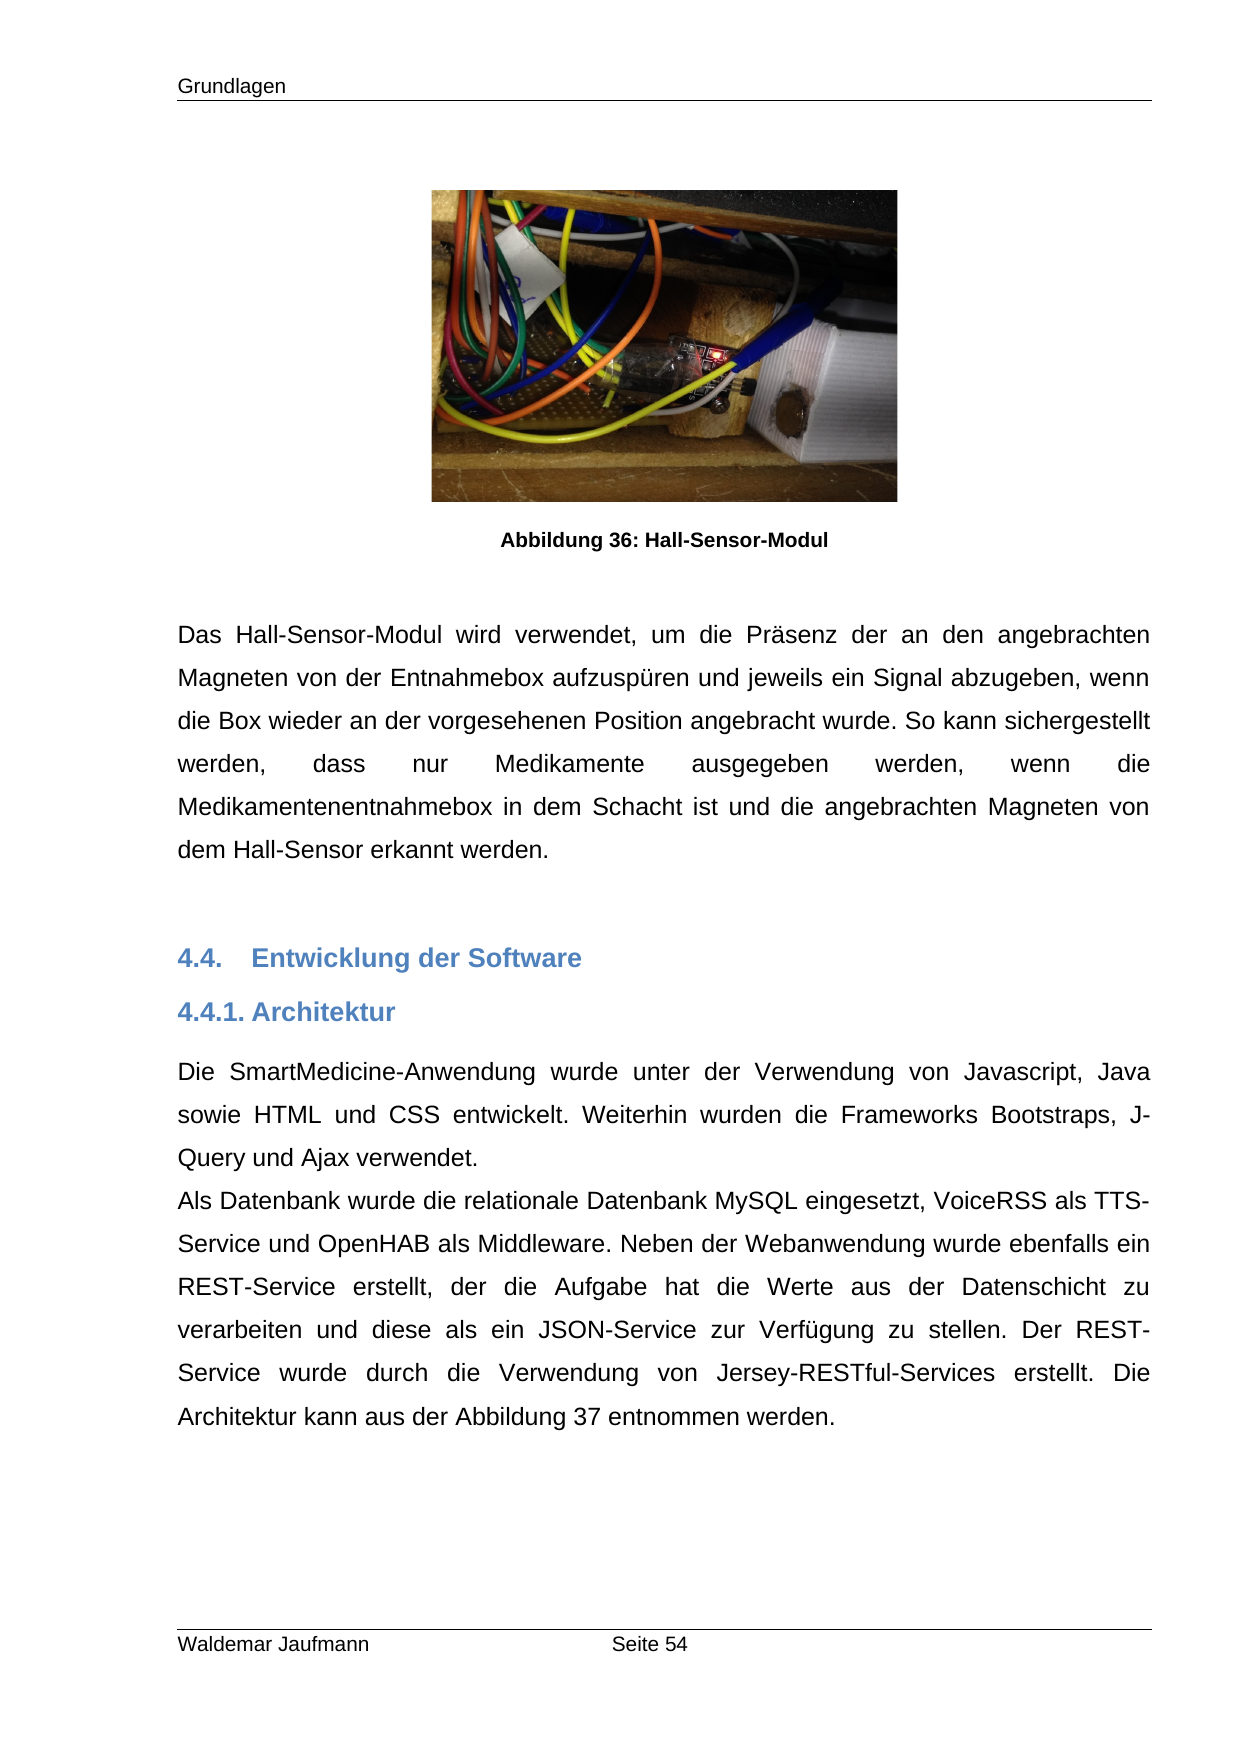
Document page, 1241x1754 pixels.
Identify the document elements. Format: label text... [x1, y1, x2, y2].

text Abbildung 36: Hall-Sensor-Modul [177, 528, 1152, 552]
text Das Hall-Sensor-Modul wird verwendet, um die Präsenz der an den angebrachten Magneten von der Entnahmebox aufzuspüren und jeweils ein Signal abzugeben, wenn die Box wieder an der vorgesehenen Position angebracht wurde. So kann sichergestellt werden, dass nur Medikamente ausgegeben werden, wenn die Medikamentenentnahmebox in dem Schacht ist und die angebrachten Magneten von dem Hall-Sensor erkannt werden. [177, 620, 1152, 864]
picture [431, 190, 898, 502]
subtitle Architektur [177, 994, 1152, 1028]
text Die SmartMedicine-Anwendung wurde unter der Verwendung von Javascript, Java sowie HTML und CSS entwickelt. Weiterhin wurden die Frameworks Bootstraps, J-Query und Ajax verwendet. [177, 1057, 1152, 1172]
subtitle Entwicklung der Software [177, 942, 1152, 974]
text Als Datenbank wurde die relationale Datenbank MySQL eingesetzt, VoiceRSS als TTS-Service und OpenHAB als Middleware. Neben der Webanwendung wurde ebenfalls ein REST-Service erstellt, der die Aufgabe hat die Werte aus der Datenschicht zu verarbeiten und diese als ein JSON-Service zur Verfügung zu stellen. Der REST-Service wurde durch die Verwendung von Jersey-RESTful-Services erstellt. Die Architektur kann aus der Abbildung 37 entnommen werden. [177, 1186, 1152, 1430]
